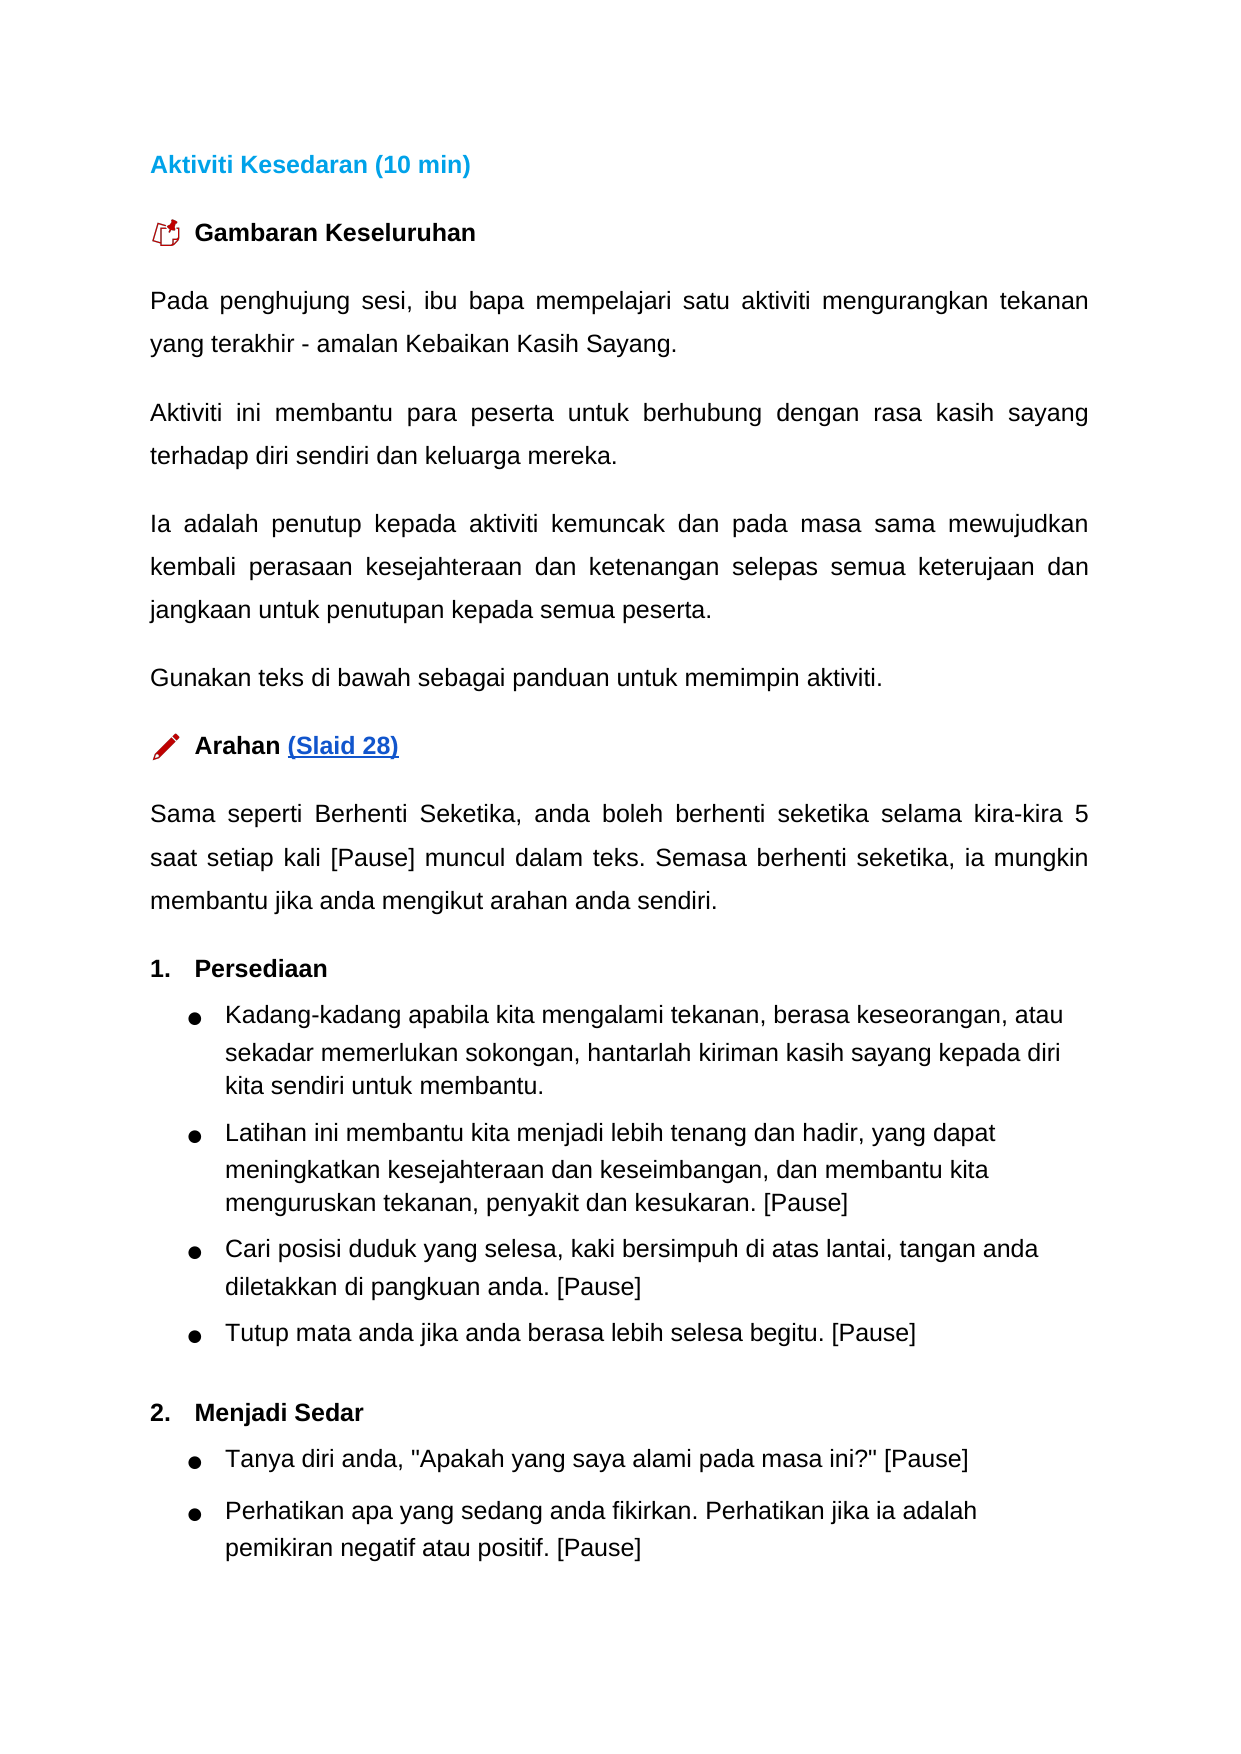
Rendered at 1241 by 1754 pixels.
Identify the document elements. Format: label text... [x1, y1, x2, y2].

text Gambaran Keseluruhan [194, 218, 1090, 247]
text Gunakan teks di bawah sebagai panduan untuk memimpin aktiviti. [150, 663, 1090, 692]
list Persediaan [150, 954, 1090, 982]
subtitle Aktiviti Kesedaran (10 min) [150, 150, 1090, 179]
list Kadang-kadang apabila kita mengalami tekanan, berasa keseorangan, atau sekadar memerlukan sokongan, hantarlah kiriman kasih sayang kepada diri kita sendiri untuk membantu. [187, 999, 1090, 1099]
list Latihan ini membantu kita menjadi lebih tenang dan hadir, yang dapat meningkatkan kesejahteraan dan keseimbangan, dan membantu kita menguruskan tekanan, penyakit dan kesukaran. [Pause] [187, 1116, 1090, 1216]
picture [150, 731, 182, 763]
text Ia adalah penutup kepada aktiviti kemuncak dan pada masa sama mewujudkan kembali perasaan kesejahteraan dan ketenangan selepas semua keterujaan dan jangkaan untuk penutupan kepada semua peserta. [150, 509, 1090, 624]
text Aktiviti ini membantu para peserta untuk berhubung dengan rasa kasih sayang terhadap diri sendiri dan keluarga mereka. [150, 397, 1090, 469]
text Pada penghujung sesi, ibu bapa mempelajari satu aktiviti mengurangkan tekanan yang terakhir - amalan Kebaikan Kasih Sayang. [150, 286, 1090, 358]
list Tutup mata anda jika anda berasa lebih selesa begitu. [Pause] [187, 1317, 1090, 1351]
picture [150, 217, 182, 249]
list Tanya diri anda, "Apakah yang saya alami pada masa ini?" [Pause] [187, 1443, 1090, 1477]
list Perhatikan apa yang sedang anda fikirkan. Perhatikan jika ia adalah pemikiran negatif atau positif. [Pause] [187, 1495, 1090, 1562]
list Menjadi Sedar [150, 1398, 1090, 1426]
list Cari posisi duduk yang selesa, kaki bersimpuh di atas lantai, tangan anda diletakkan di pangkuan anda. [Pause] [187, 1233, 1090, 1300]
text Sama seperti Berhenti Seketika, anda boleh berhenti seketika selama kira-kira 5 saat setiap kali [Pause] muncul dalam teks. Semasa berhenti seketika, ia mungkin membantu jika anda mengikut arahan anda sendiri. [150, 799, 1090, 914]
text Arahan (Slaid 28) [194, 731, 1090, 760]
